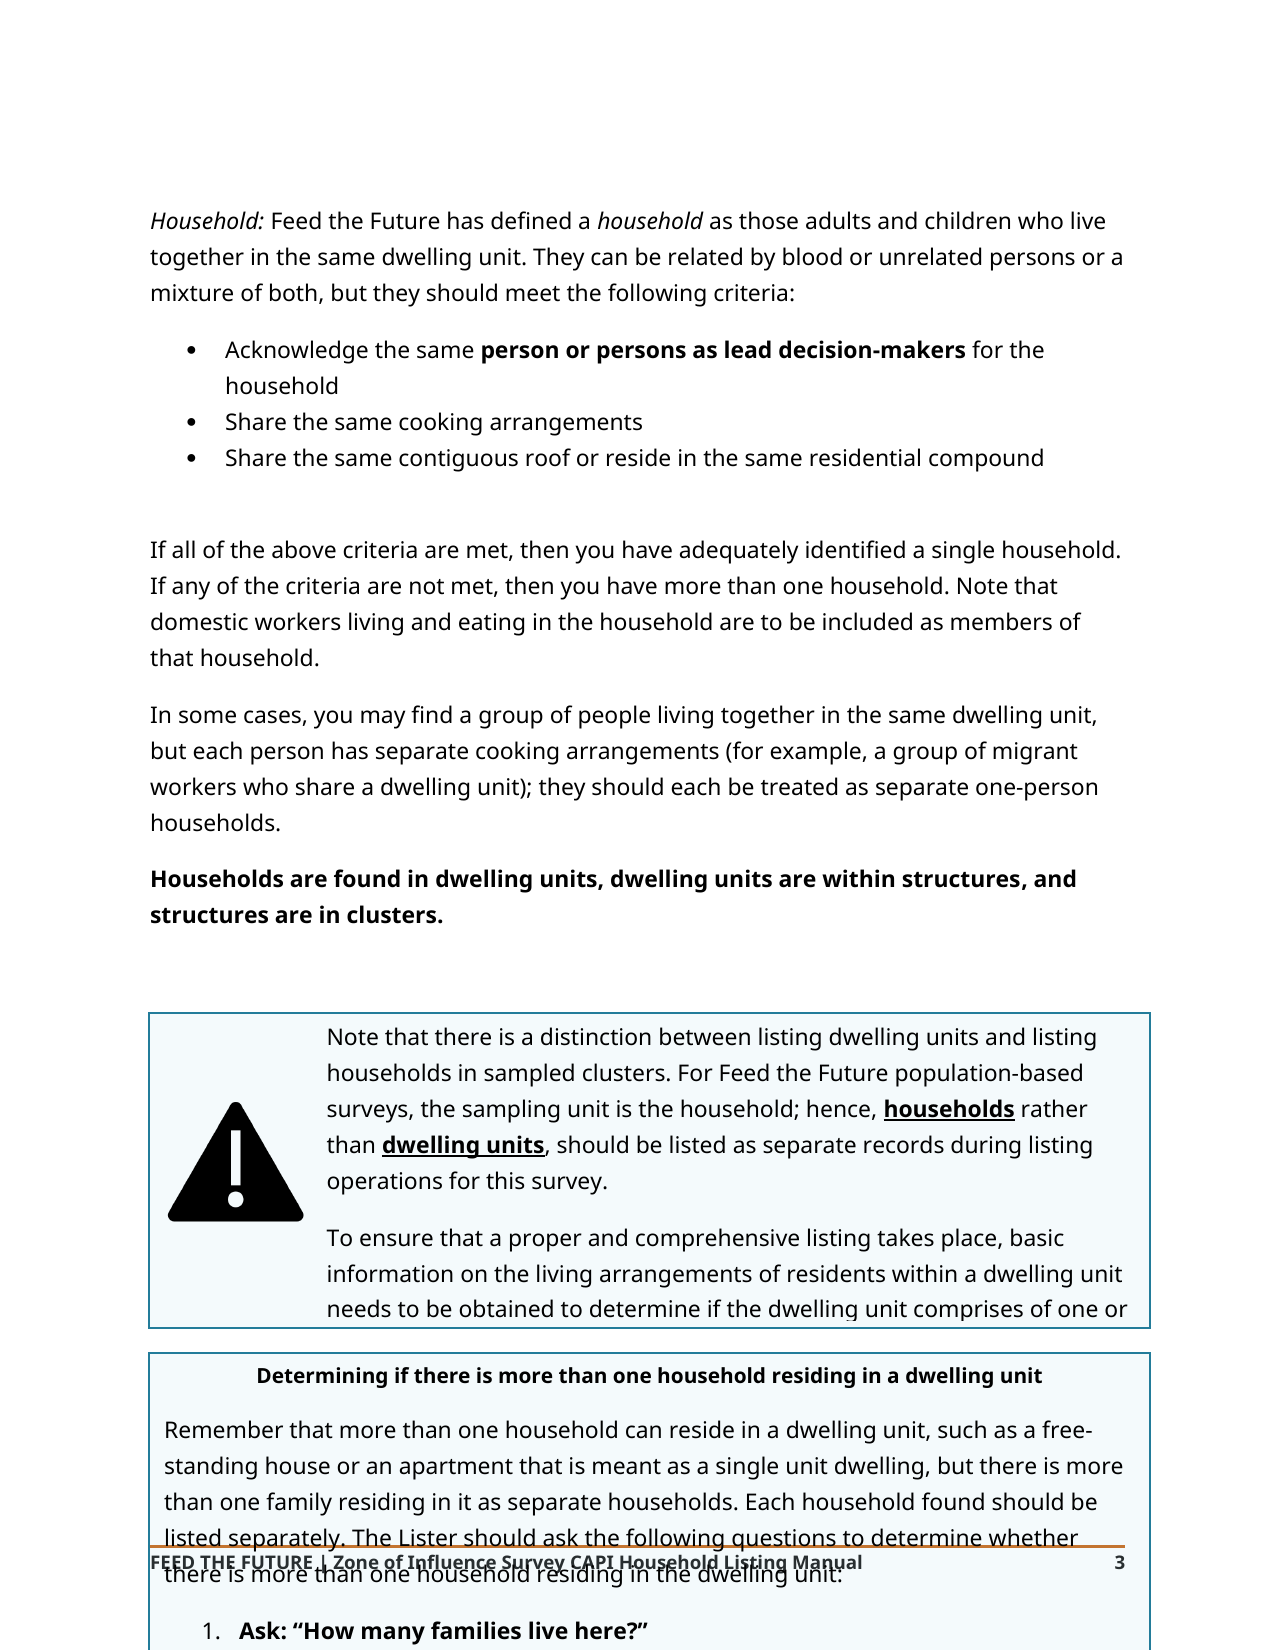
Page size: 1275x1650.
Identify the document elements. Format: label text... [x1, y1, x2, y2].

text In some cases, you may find a group of people living together in the same dwelling unit, but each person has separate cooking arrangements (for example, a group of migrant workers who share a dwelling unit); they should each be treated as separate one-person households. [150, 699, 1125, 838]
text If all of the above criteria are met, then you have adequately identified a single household. If any of the criteria are not met, then you have more than one household. Note that domestic workers living and eating in the household are to be included as members of that household. [150, 534, 1125, 673]
text Households are found in dwelling units, dwelling units are within structures, and structures are in clusters. [150, 863, 1125, 931]
list Acknowledge the same person or persons as lead decision-makers for the household [187, 334, 1125, 401]
text Household: Feed the Future has defined a household as those adults and children who live together in the same dwelling unit. They can be related by blood or unrelated persons or a mixture of both, but they should meet the following criteria: [150, 205, 1125, 308]
list Share the same contiguous roof or reside in the same residential compound [187, 442, 1125, 473]
picture [160, 1086, 311, 1237]
list Share the same cooking arrangements [187, 406, 1125, 437]
